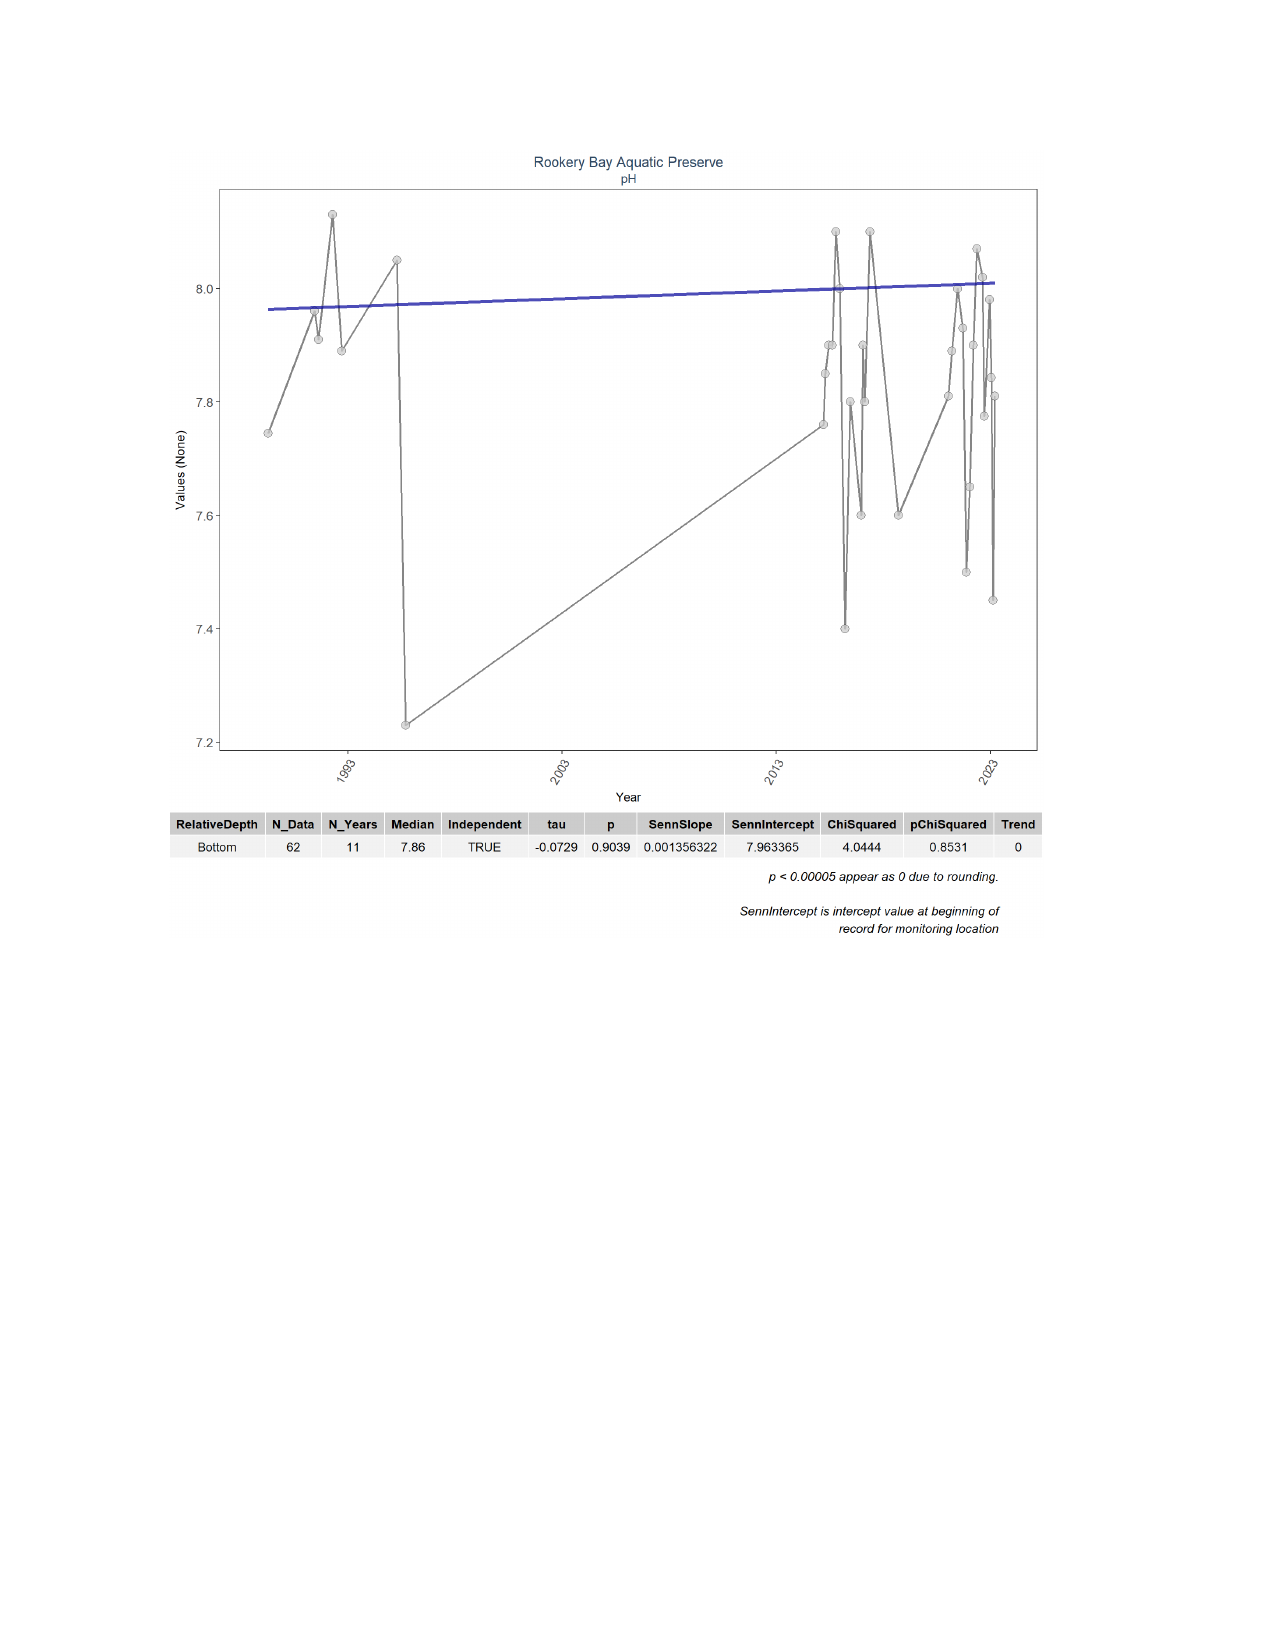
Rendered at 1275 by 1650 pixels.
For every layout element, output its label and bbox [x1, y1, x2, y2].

picture [168, 150, 1044, 938]
